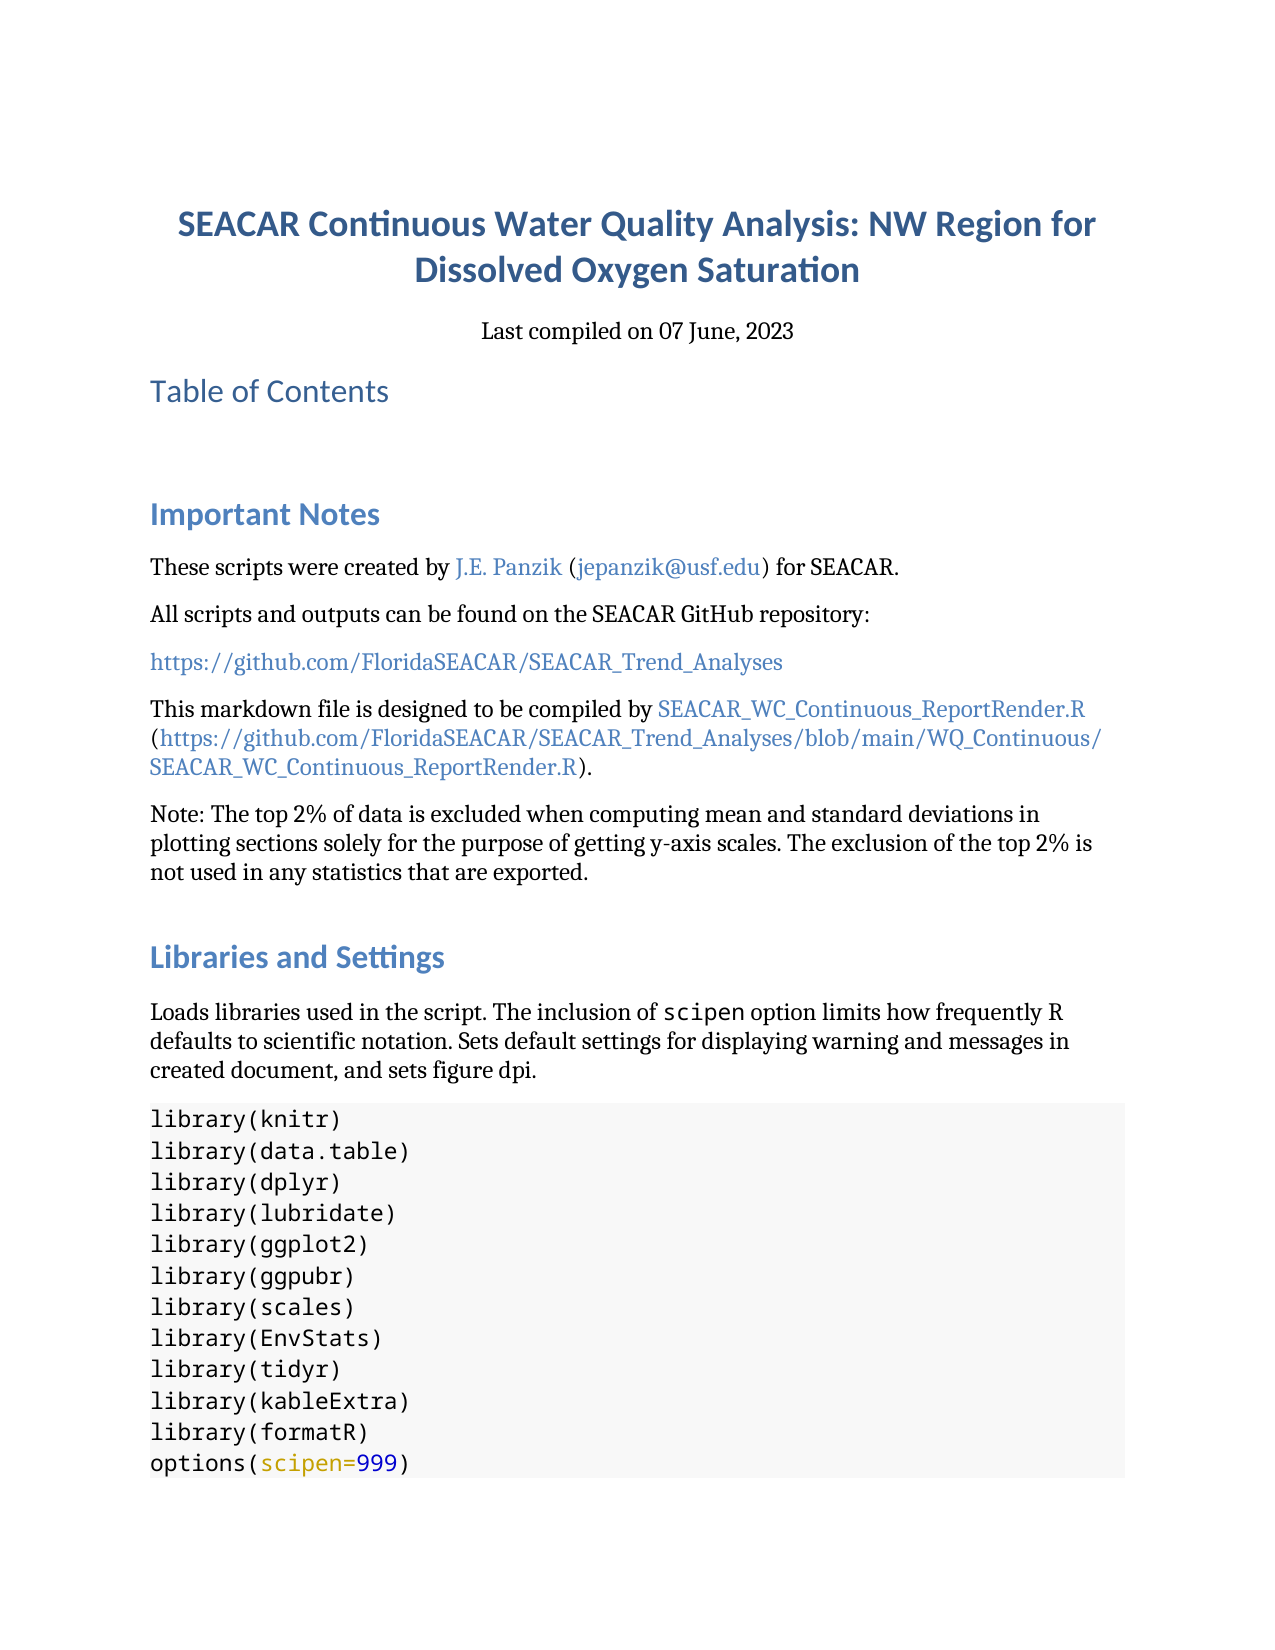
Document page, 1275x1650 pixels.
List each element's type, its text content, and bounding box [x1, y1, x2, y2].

text Loads libraries used in the script. The inclusion of scipen option limits how frequently R defaults to scientific notation. Sets default settings for displaying warning and messages in created document, and sets figure dpi. [150, 996, 1125, 1084]
text This markdown file is designed to be compiled by SEACAR_WC_Continuous_ReportRender.R (https://github.com/FloridaSEACAR/SEACAR_Trend_Analyses/blob/main/WQ_Continuous/SEACAR_WC_Continuous_ReportRender.R). [150, 695, 1125, 781]
text All scripts and outputs can be found on the SEACAR GitHub repository: [150, 600, 1125, 629]
subtitle Important Notes [150, 493, 1125, 534]
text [150, 1103, 1125, 1478]
title SEACAR Continuous Water Quality Analysis: NW Region for Dissolved Oxygen Saturation [150, 200, 1125, 292]
text Last compiled on 07 June, 2023 [150, 317, 1125, 345]
subtitle Libraries and Settings [150, 936, 1125, 977]
text Note: The top 2% of data is excluded when computing mean and standard deviations in plotting sections solely for the purpose of getting y-axis scales. The exclusion of the top 2% is not used in any statistics that are exported. [150, 800, 1125, 886]
text https://github.com/FloridaSEACAR/SEACAR_Trend_Analyses [150, 648, 1125, 676]
text These scripts were created by J.E. Panzik (jepanzik@usf.edu) for SEACAR. [150, 553, 1125, 581]
